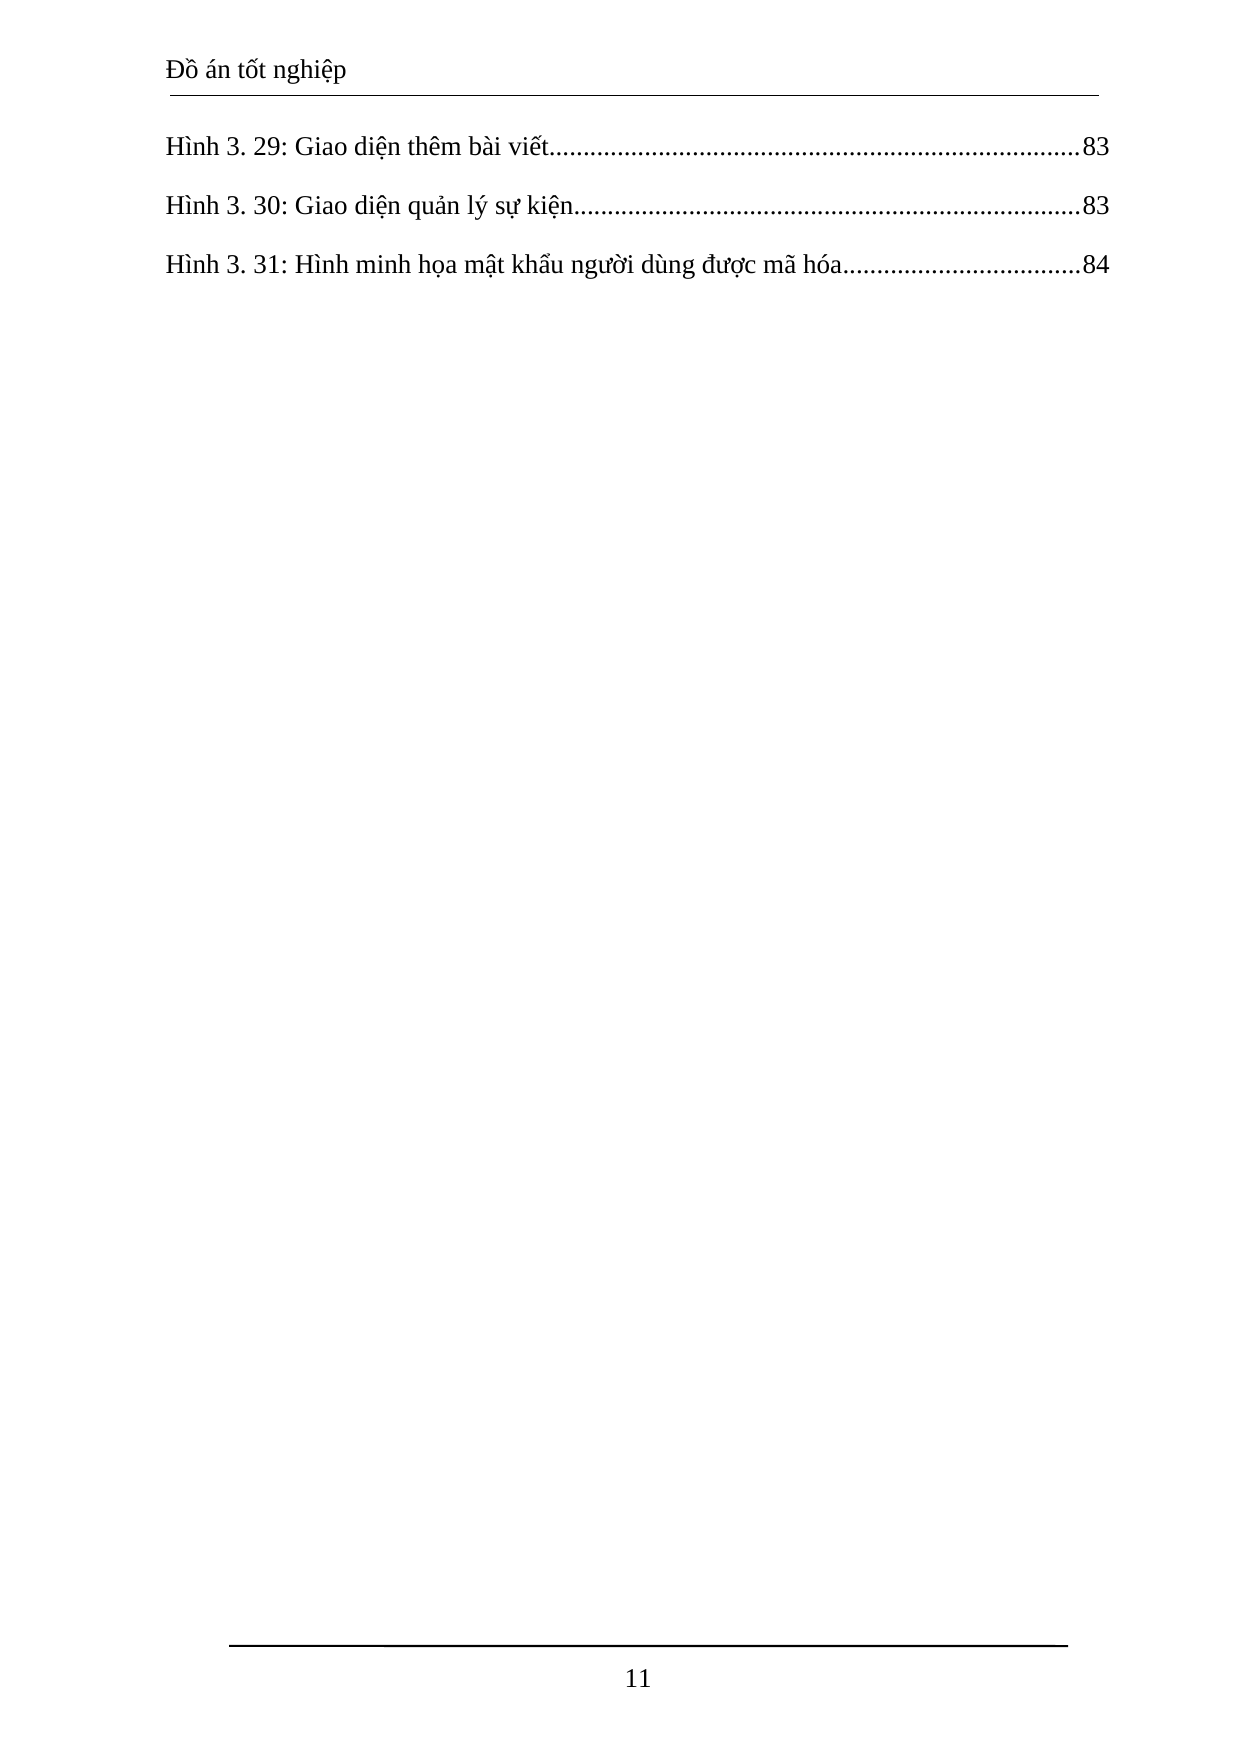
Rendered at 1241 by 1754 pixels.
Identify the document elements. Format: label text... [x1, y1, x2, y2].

text Hình 3. 29: Giao diện thêm bài viết 83 [165, 130, 1110, 161]
text Hình 3. 31: Hình minh họa mật khẩu người dùng được mã hóa 84 [165, 248, 1110, 279]
text Hình 3. 30: Giao diện quản lý sự kiện 83 [165, 189, 1110, 220]
